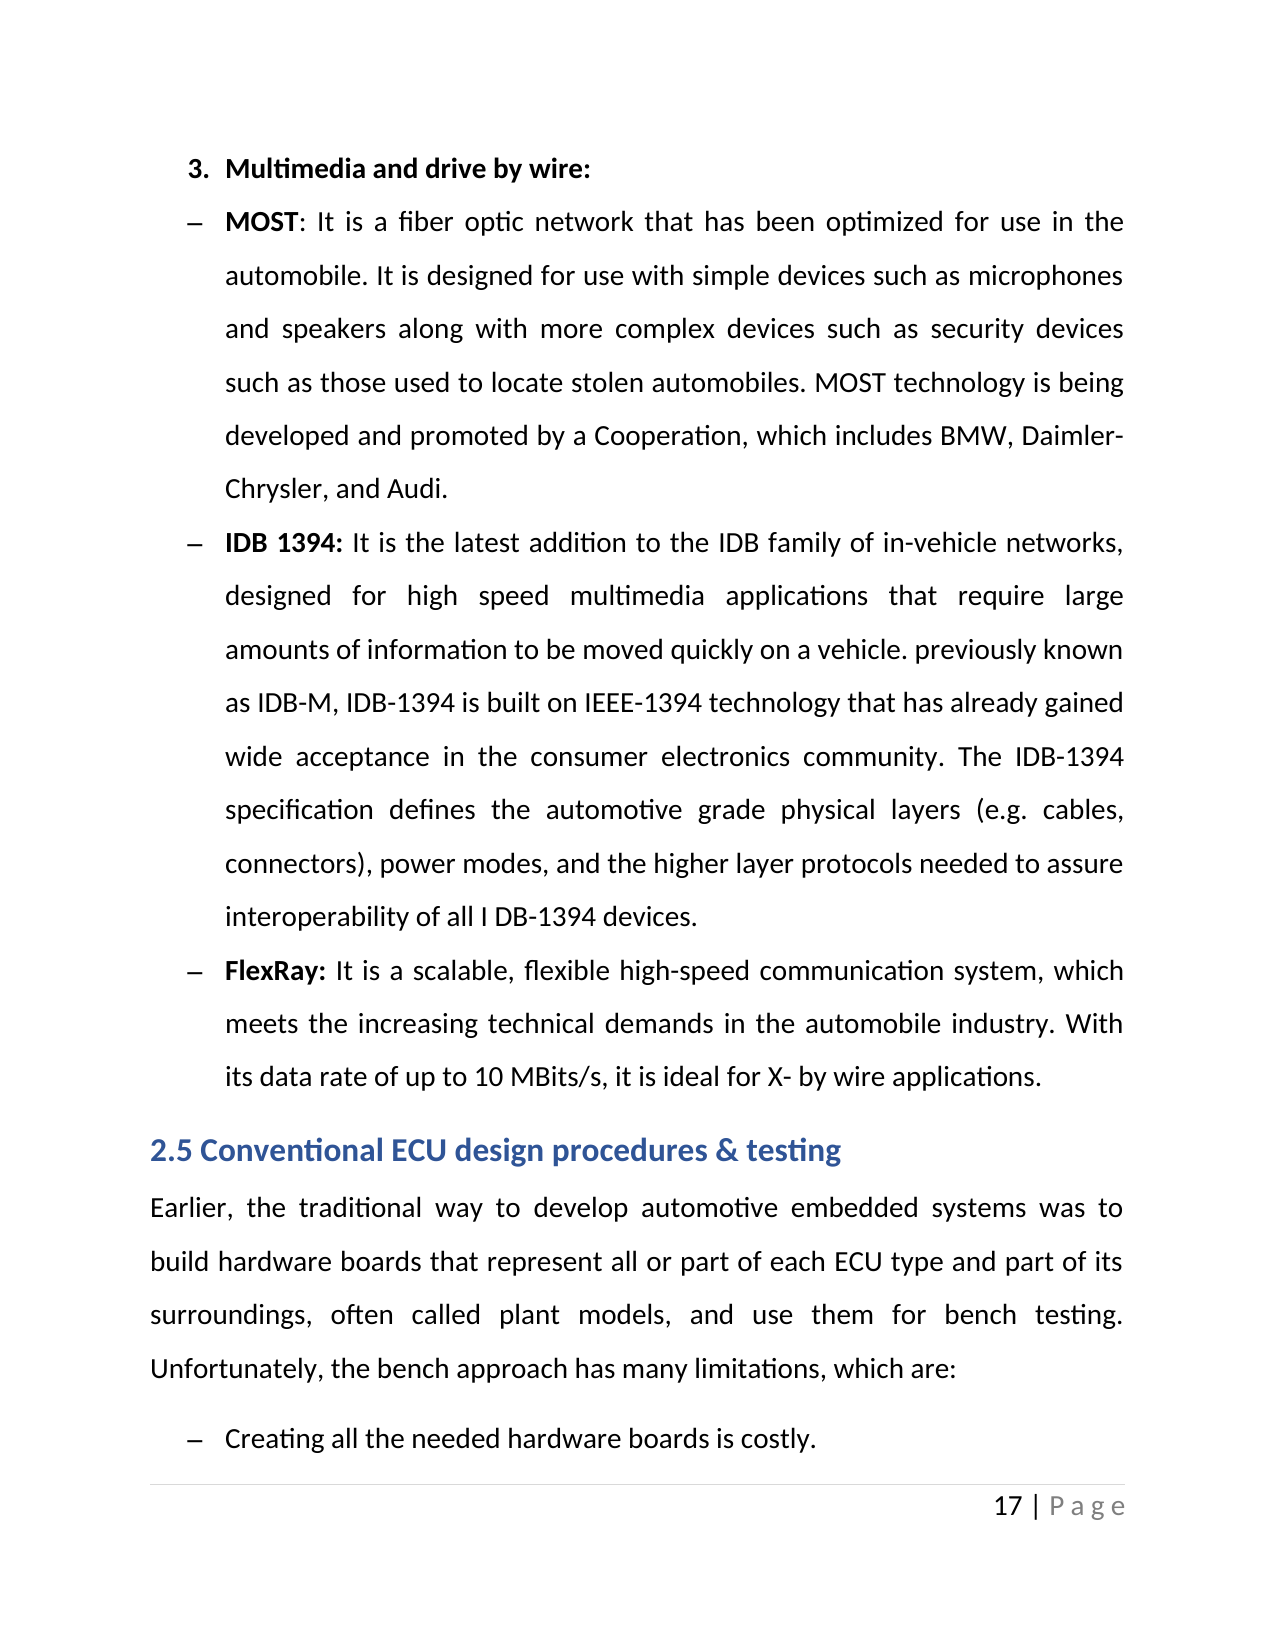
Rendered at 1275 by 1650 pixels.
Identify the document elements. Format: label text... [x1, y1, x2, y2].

list Multimedia and drive by wire: [187, 150, 1125, 186]
subtitle 2.5 Conventional ECU design procedures & testing [150, 1128, 1125, 1169]
list Creating all the needed hardware boards is costly. [187, 1420, 1125, 1456]
list FlexRay: It is a scalable, flexible high-speed communication system, which meets the increasing technical demands in the automobile industry. With its data rate of up to 10 MBits/s, it is ideal for X- by wire applications. [187, 952, 1125, 1094]
text Earlier, the traditional way to develop automotive embedded systems was to build hardware boards that represent all or part of each ECU type and part of its surroundings, often called plant models, and use them for bench testing. Unfortunately, the bench approach has many limitations, which are: [150, 1189, 1125, 1386]
list IDB 1394: It is the latest addition to the IDB family of in-vehicle networks, designed for high speed multimedia applications that require large amounts of information to be moved quickly on a vehicle. previously known as IDB-M, IDB-1394 is built on IEEE-1394 technology that has already gained wide acceptance in the consumer electronics community. The IDB-1394 specification defines the automotive grade physical layers (e.g. cables, connectors), power modes, and the higher layer protocols needed to assure interoperability of all I DB-1394 devices. [187, 524, 1125, 934]
list MOST: It is a fiber optic network that has been optimized for use in the automobile. It is designed for use with simple devices such as microphones and speakers along with more complex devices such as security devices such as those used to locate stolen automobiles. MOST technology is being developed and promoted by a Cooperation, which includes BMW, Daimler-Chrysler, and Audi. [187, 203, 1125, 506]
